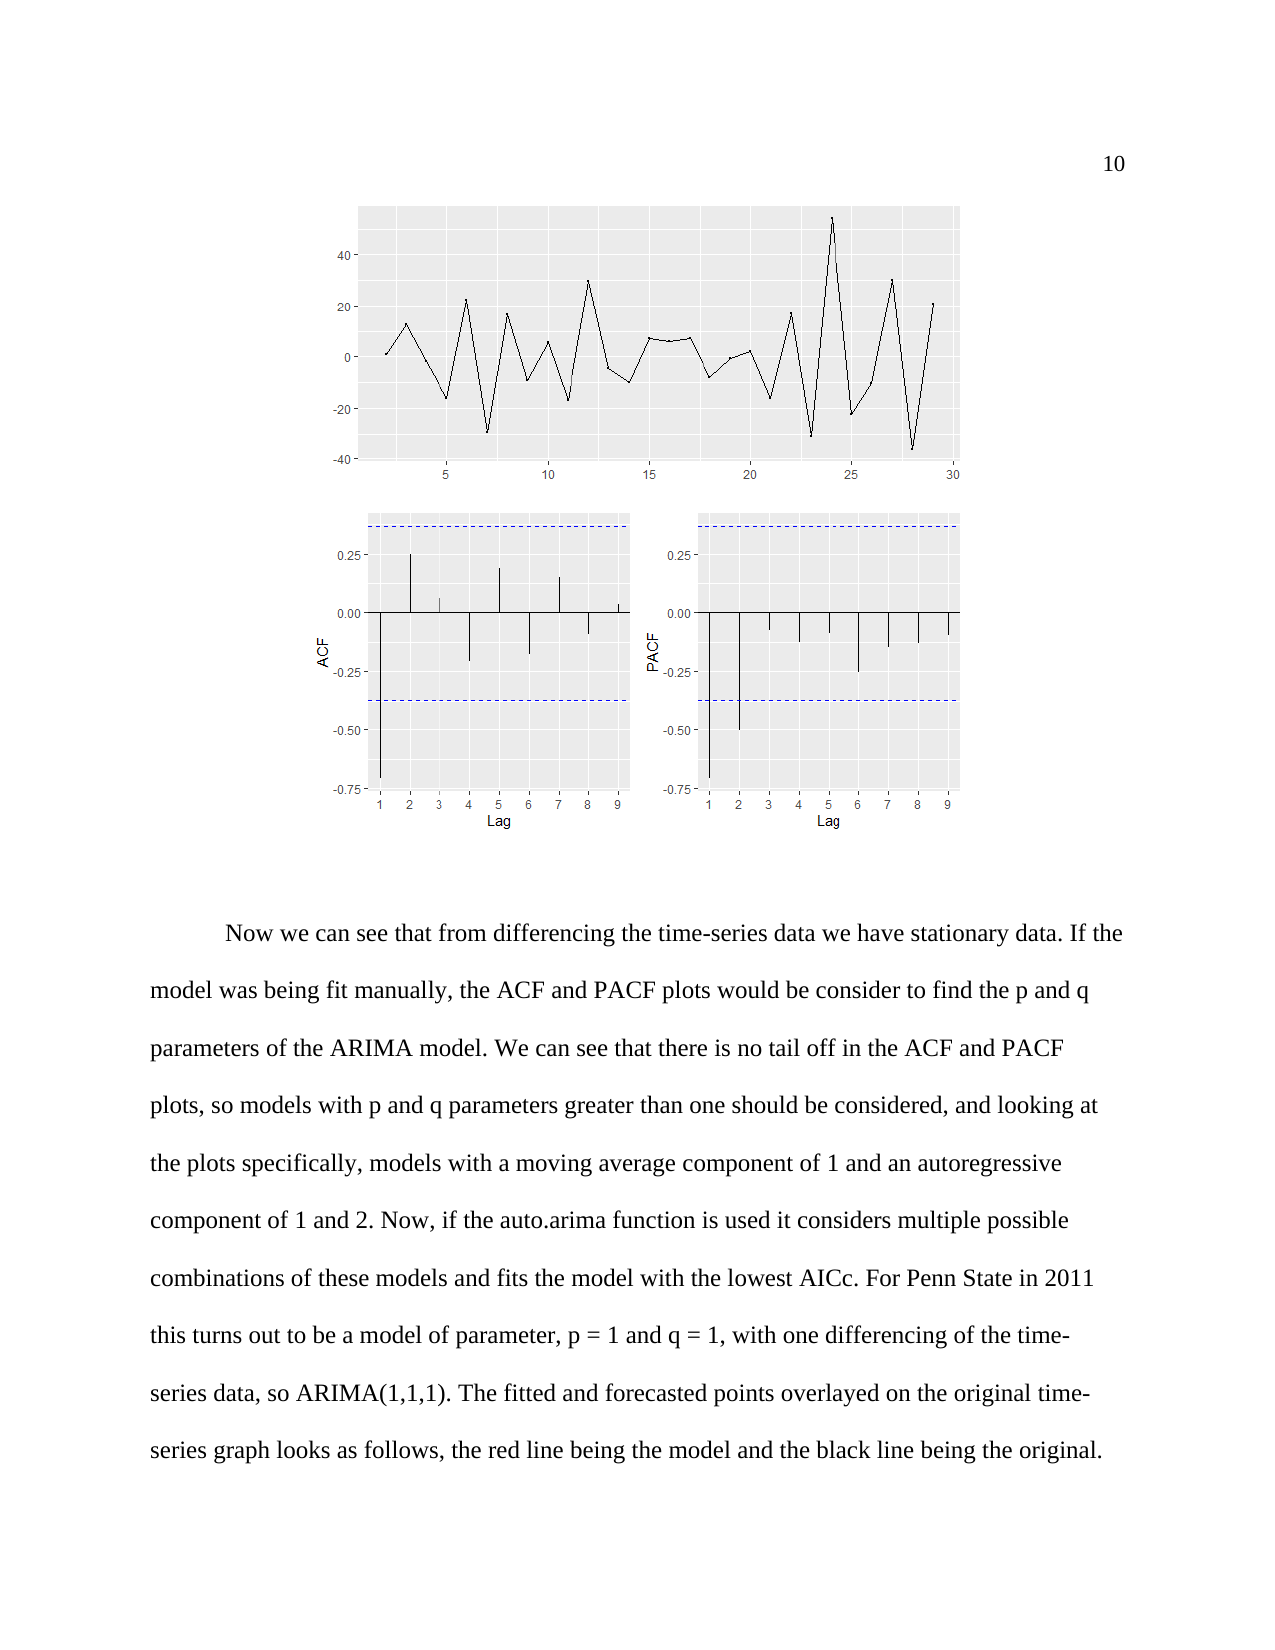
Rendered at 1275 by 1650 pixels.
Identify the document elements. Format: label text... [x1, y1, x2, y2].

text Now we can see that from differencing the time-series data we have stationary data. If the model was being fit manually, the ACF and PACF plots would be consider to find the p and q parameters of the ARIMA model. We can see that there is no tail off in the ACF and PACF plots, so models with p and q parameters greater than one should be considered, and looking at the plots specifically, models with a moving average component of 1 and an autoregressive component of 1 and 2. Now, if the auto.arima function is used it considers multiple possible combinations of these models and fits the model with the lowest AICc. For Penn State in 2011 this turns out to be a model of parameter, p = 1 and q = 1, with one differencing of the time-series data, so ARIMA(1,1,1). The fitted and forecasted points overlayed on the original time-series graph looks as follows, the red line being the model and the black line being the original. [150, 918, 1125, 1464]
picture [308, 176, 967, 835]
